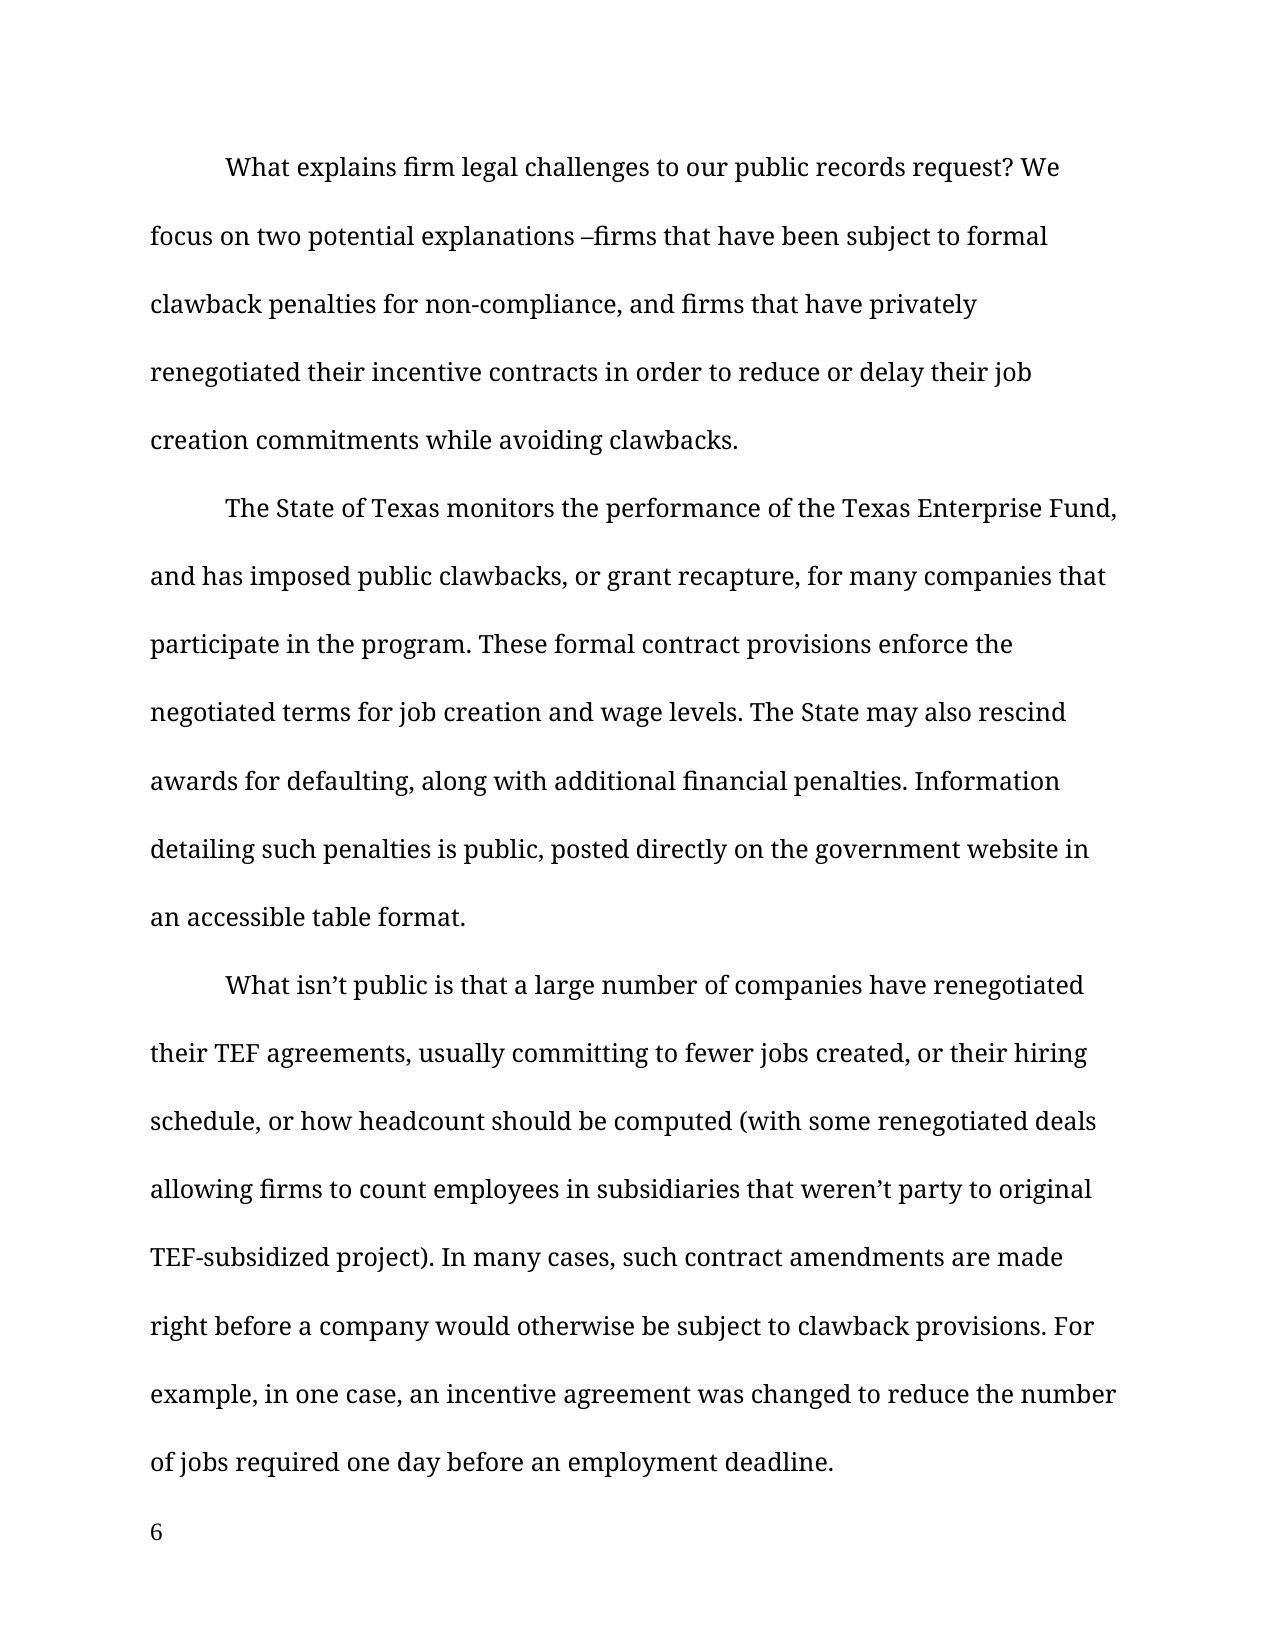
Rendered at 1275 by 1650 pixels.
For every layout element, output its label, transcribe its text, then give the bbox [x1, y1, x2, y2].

text What explains firm legal challenges to our public records request? We focus on two potential explanations –firms that have been subject to formal clawback penalties for non-compliance, and firms that have privately renegotiated their incentive contracts in order to reduce or delay their job creation commitments while avoiding clawbacks. [150, 150, 1125, 457]
text What isn’t public is that a large number of companies have renegotiated their TEF agreements, usually committing to fewer jobs created, or their hiring schedule, or how headcount should be computed (with some renegotiated deals allowing firms to count employees in subsidiaries that weren’t party to original TEF-subsidized project). In many cases, such contract amendments are made right before a company would otherwise be subject to clawback provisions. For example, in one case, an incentive agreement was changed to reduce the number of jobs required one day before an employment deadline. [150, 967, 1125, 1478]
text The State of Texas monitors the performance of the Texas Enterprise Fund, and has imposed public clawbacks, or grant recapture, for many companies that participate in the program. These formal contract provisions enforce the negotiated terms for job creation and wage levels. The State may also rescind awards for defaulting, along with additional financial penalties. Information detailing such penalties is public, posted directly on the government website in an accessible table format. [150, 491, 1125, 933]
